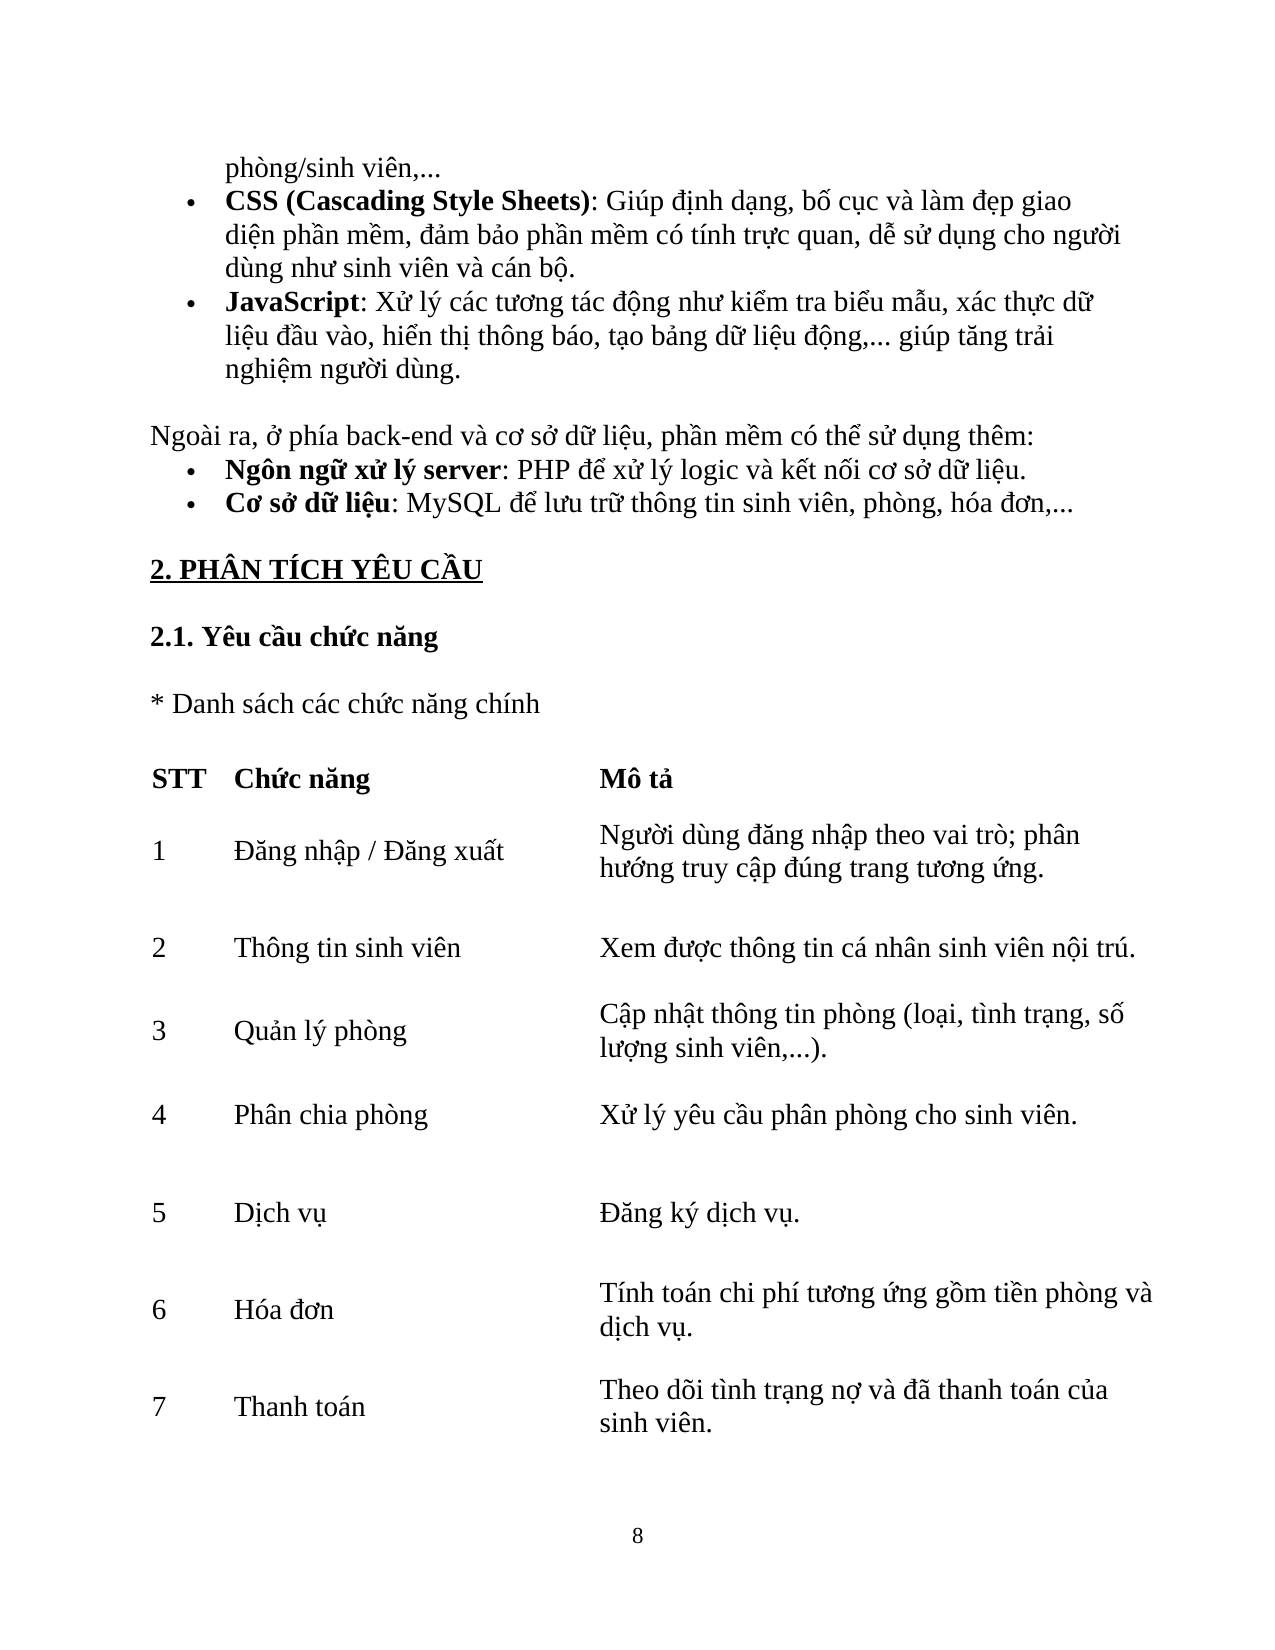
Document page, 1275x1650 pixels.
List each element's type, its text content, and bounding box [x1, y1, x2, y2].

table_cell Xem được thông tin cá nhân sinh viên nội trú. [598, 899, 1157, 995]
table_cell 6 [150, 1261, 232, 1357]
table_header Chức năng [232, 754, 598, 801]
table_cell 3 [150, 995, 232, 1065]
table_cell Cập nhật thông tin phòng (loại, tình trạng, số lượng sinh viên,...). [598, 995, 1157, 1065]
table_cell Tính toán chi phí tương ứng gồm tiền phòng và dịch vụ. [598, 1261, 1157, 1357]
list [187, 150, 1125, 183]
table_cell Theo dõi tình trạng nợ và đã thanh toán của sinh viên. [598, 1357, 1157, 1454]
table_cell Đăng nhập / Đăng xuất [232, 801, 598, 899]
table_cell 4 [150, 1065, 232, 1163]
list Cơ sở dữ liệu: MySQL để lưu trữ thông tin sinh viên, phòng, hóa đơn,... [187, 485, 1125, 519]
table_cell Thông tin sinh viên [232, 899, 598, 995]
table_cell Quản lý phòng [232, 995, 598, 1065]
list CSS (Cascading Style Sheets): Giúp định dạng, bố cục và làm đẹp giao diện phần mềm, đảm bảo phần mềm có tính trực quan, dễ sử dụng cho người dùng như sinh viên và cán bộ. [187, 183, 1125, 284]
list JavaScript: Xử lý các tương tác động như kiểm tra biểu mẫu, xác thực dữ liệu đầu vào, hiển thị thông báo, tạo bảng dữ liệu động,... giúp tăng trải nghiệm người dùng. [187, 284, 1125, 385]
table_cell Phân chia phòng [232, 1065, 598, 1163]
table_cell 5 [150, 1163, 232, 1261]
text * Danh sách các chức năng chính [150, 687, 1125, 720]
table_header STT [150, 754, 232, 801]
table_cell 7 [150, 1357, 232, 1454]
text 2.1. Yêu cầu chức năng [150, 619, 1125, 653]
table_cell Dịch vụ [232, 1163, 598, 1261]
table_cell Đăng ký dịch vụ. [598, 1163, 1157, 1261]
table_cell Xử lý yêu cầu phân phòng cho sinh viên. [598, 1065, 1157, 1163]
table_header Mô tả [598, 754, 1157, 801]
table_cell Người dùng đăng nhập theo vai trò; phân hướng truy cập đúng trang tương ứng. [598, 801, 1157, 899]
table_cell Thanh toán [232, 1357, 598, 1454]
text 2. PHÂN TÍCH YÊU CẦU [150, 552, 1125, 586]
table_cell Hóa đơn [232, 1261, 598, 1357]
text Ngoài ra, ở phía back-end và cơ sở dữ liệu, phần mềm có thể sử dụng thêm: [150, 418, 1125, 452]
table_cell 1 [150, 801, 232, 899]
table_cell 2 [150, 899, 232, 995]
list Ngôn ngữ xử lý server: PHP để xử lý logic và kết nối cơ sở dữ liệu. [187, 452, 1125, 485]
